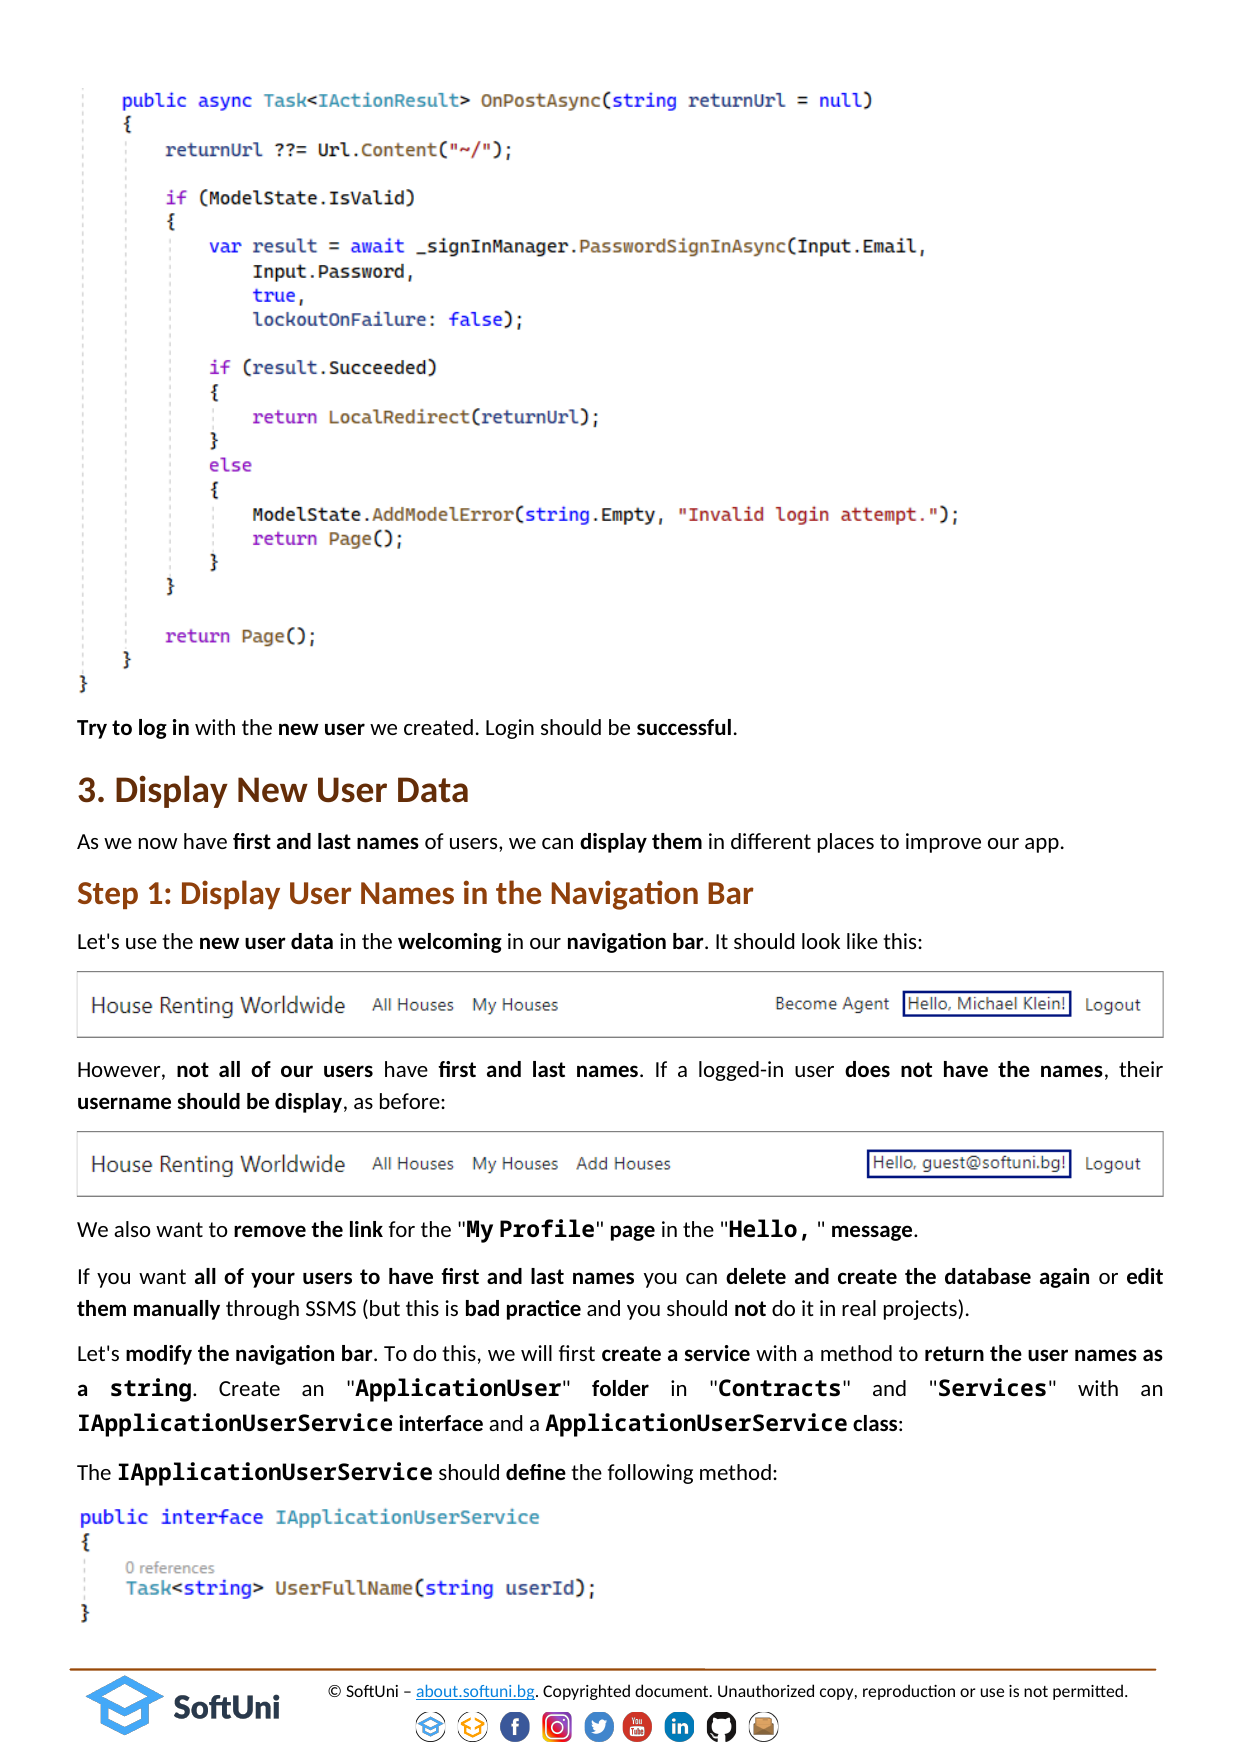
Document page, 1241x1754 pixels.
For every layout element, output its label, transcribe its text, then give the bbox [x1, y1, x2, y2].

text However, not all of our users have first and last names. If a logged-in user does not have the names, their username should be display, as before: [77, 1055, 1163, 1115]
subtitle Step 1: Display User Names in the Navigation Bar [77, 872, 1163, 912]
picture [542, 1712, 572, 1742]
text The IApplicationUserService should define the following method: [77, 1456, 1163, 1487]
picture [664, 1733, 673, 1742]
picture [678, 1724, 688, 1733]
picture [76, 1504, 599, 1627]
subtitle Display New User Data [77, 766, 1163, 812]
picture [584, 1712, 614, 1742]
text Let's modify the navigation bar. To do this, we will first create a service with a method to return the user names as a string. Create an "ApplicationUser" folder in "Contracts" and "Services" with an IApplicationUserService interface and a ApplicationUserService class: [77, 1339, 1163, 1439]
picture [457, 1712, 488, 1742]
picture [76, 971, 1164, 1038]
text Let's use the new user data in the welcoming in our navigation bar. It should look like this: [77, 927, 1163, 955]
picture [748, 1712, 779, 1742]
picture [76, 1131, 1164, 1197]
picture [500, 1712, 530, 1742]
text If you want all of your users to have first and last names you can delete and create the database again or edit them manually through SSMS (but this is bad practice and you should not do it in real projects). [77, 1262, 1163, 1322]
picture [415, 1712, 446, 1742]
text Try to log in with the new user we created. Login should be successful. [77, 713, 1163, 741]
picture [622, 1712, 652, 1742]
picture [706, 1712, 737, 1742]
picture [76, 88, 962, 697]
text We also want to remove the link for the "My Profile" page in the "Hello, " message. [77, 1213, 1163, 1245]
text As we now have first and last names of users, we can display them in different places to improve our app. [77, 827, 1163, 855]
picture [664, 1712, 671, 1720]
picture [79, 1671, 286, 1741]
picture [686, 1735, 694, 1742]
